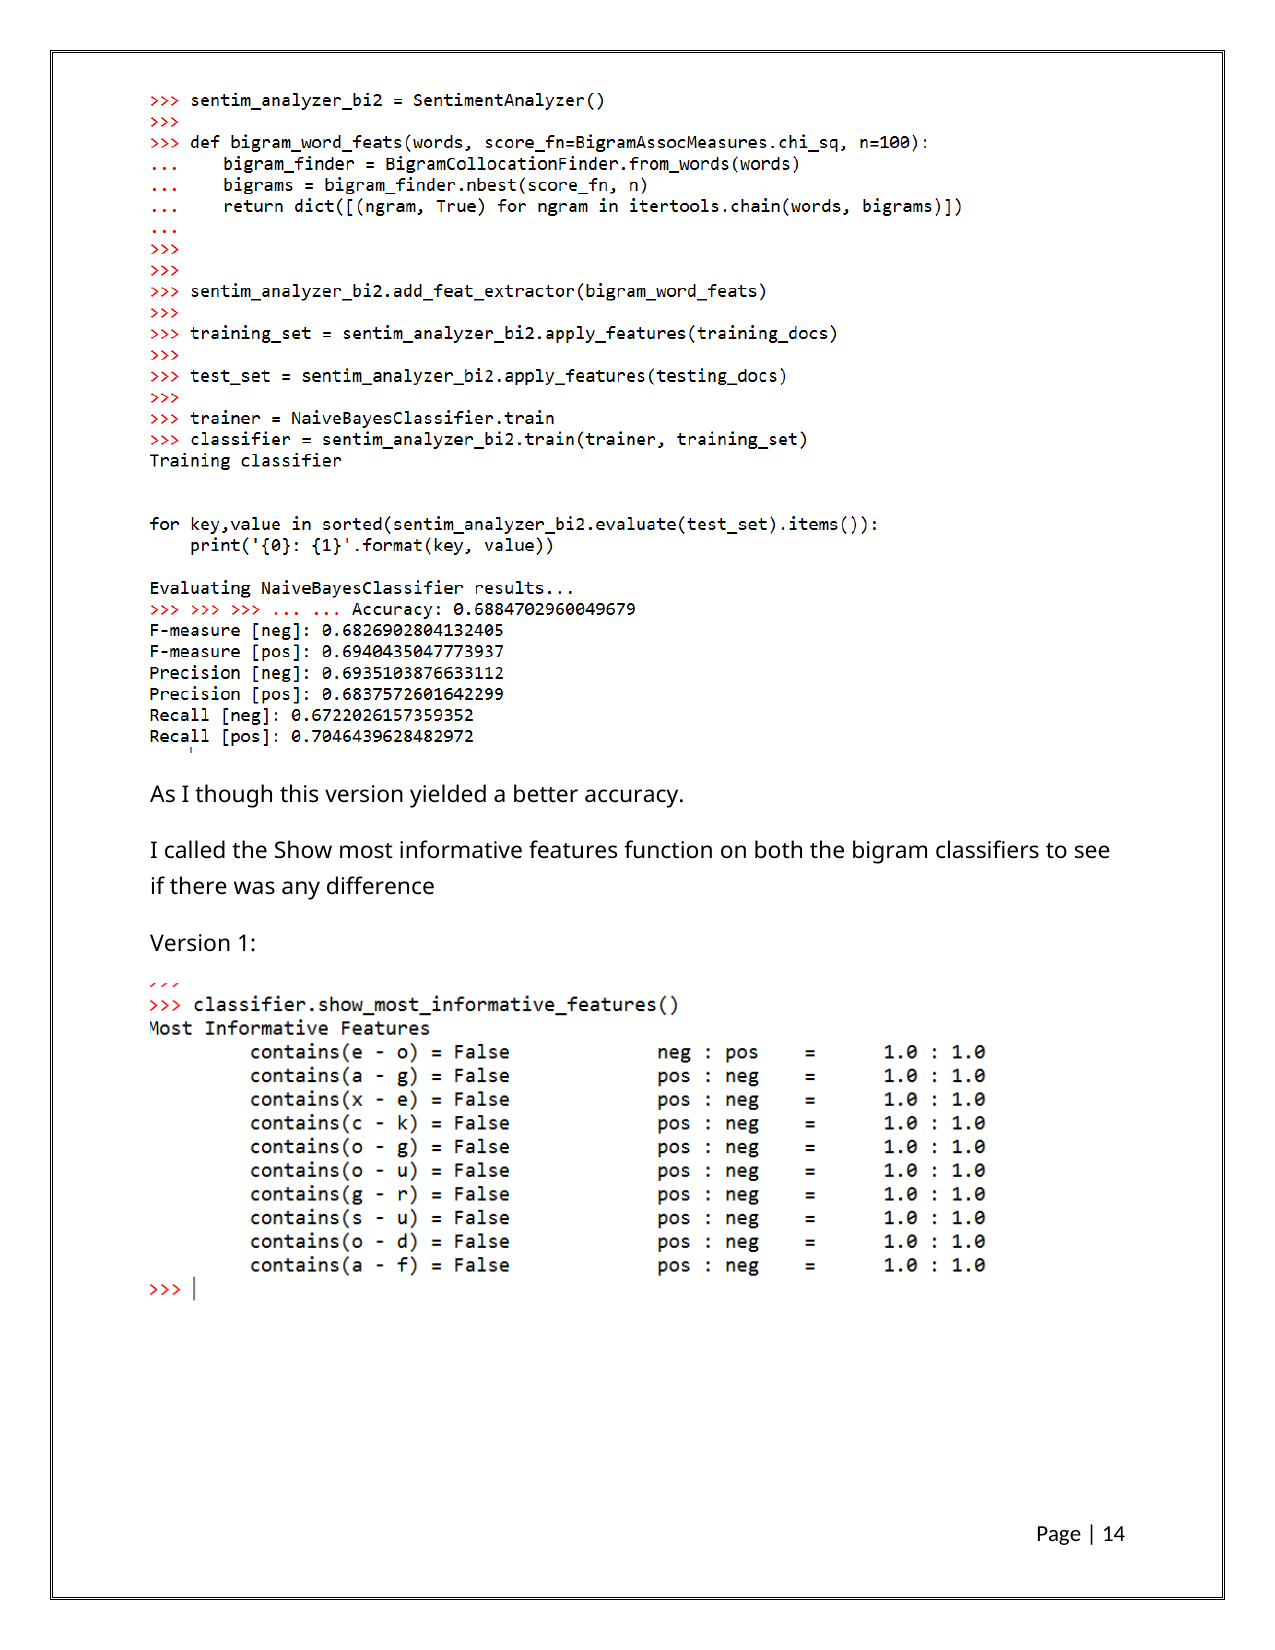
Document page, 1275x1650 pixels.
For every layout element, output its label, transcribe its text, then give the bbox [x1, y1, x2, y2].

text I called the Show most informative features function on both the bigram classifiers to see if there was any difference [150, 834, 1125, 902]
picture [150, 93, 1160, 753]
text As I though this version yielded a better accuracy. [150, 778, 1125, 809]
picture [150, 983, 1125, 1302]
text Version 1: [150, 927, 1125, 958]
